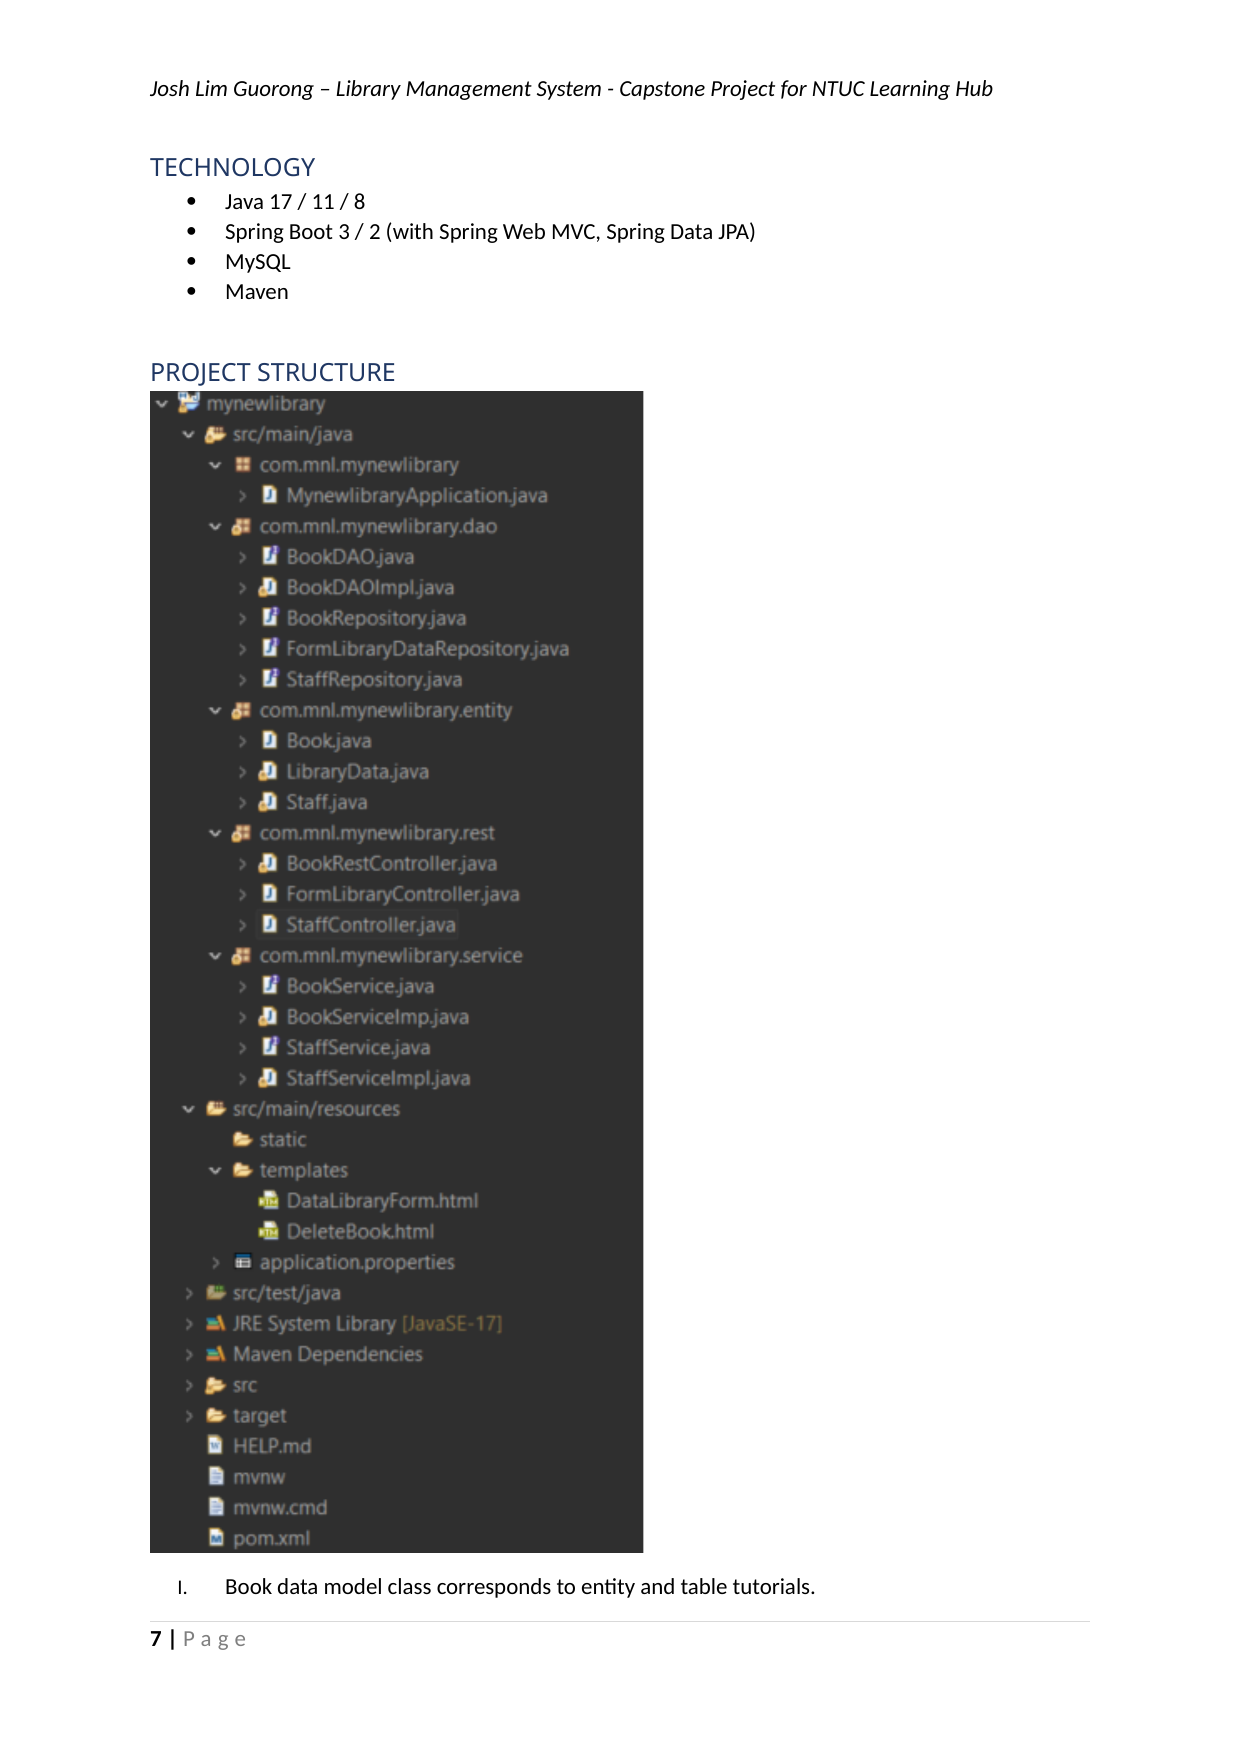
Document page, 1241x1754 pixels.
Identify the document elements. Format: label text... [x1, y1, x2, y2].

subtitle Technology [150, 150, 1090, 184]
list MySQL [187, 247, 1090, 275]
subtitle Project Structure [150, 354, 1090, 388]
list Maven [187, 277, 1090, 305]
list Spring Boot 3 / 2 (with Spring Web MVC, Spring Data JPA) [187, 217, 1090, 245]
picture [150, 391, 644, 1553]
list Book data model class corresponds to entity and table tutorials. [187, 1572, 1090, 1600]
list Java 17 / 11 / 8 [187, 187, 1090, 215]
